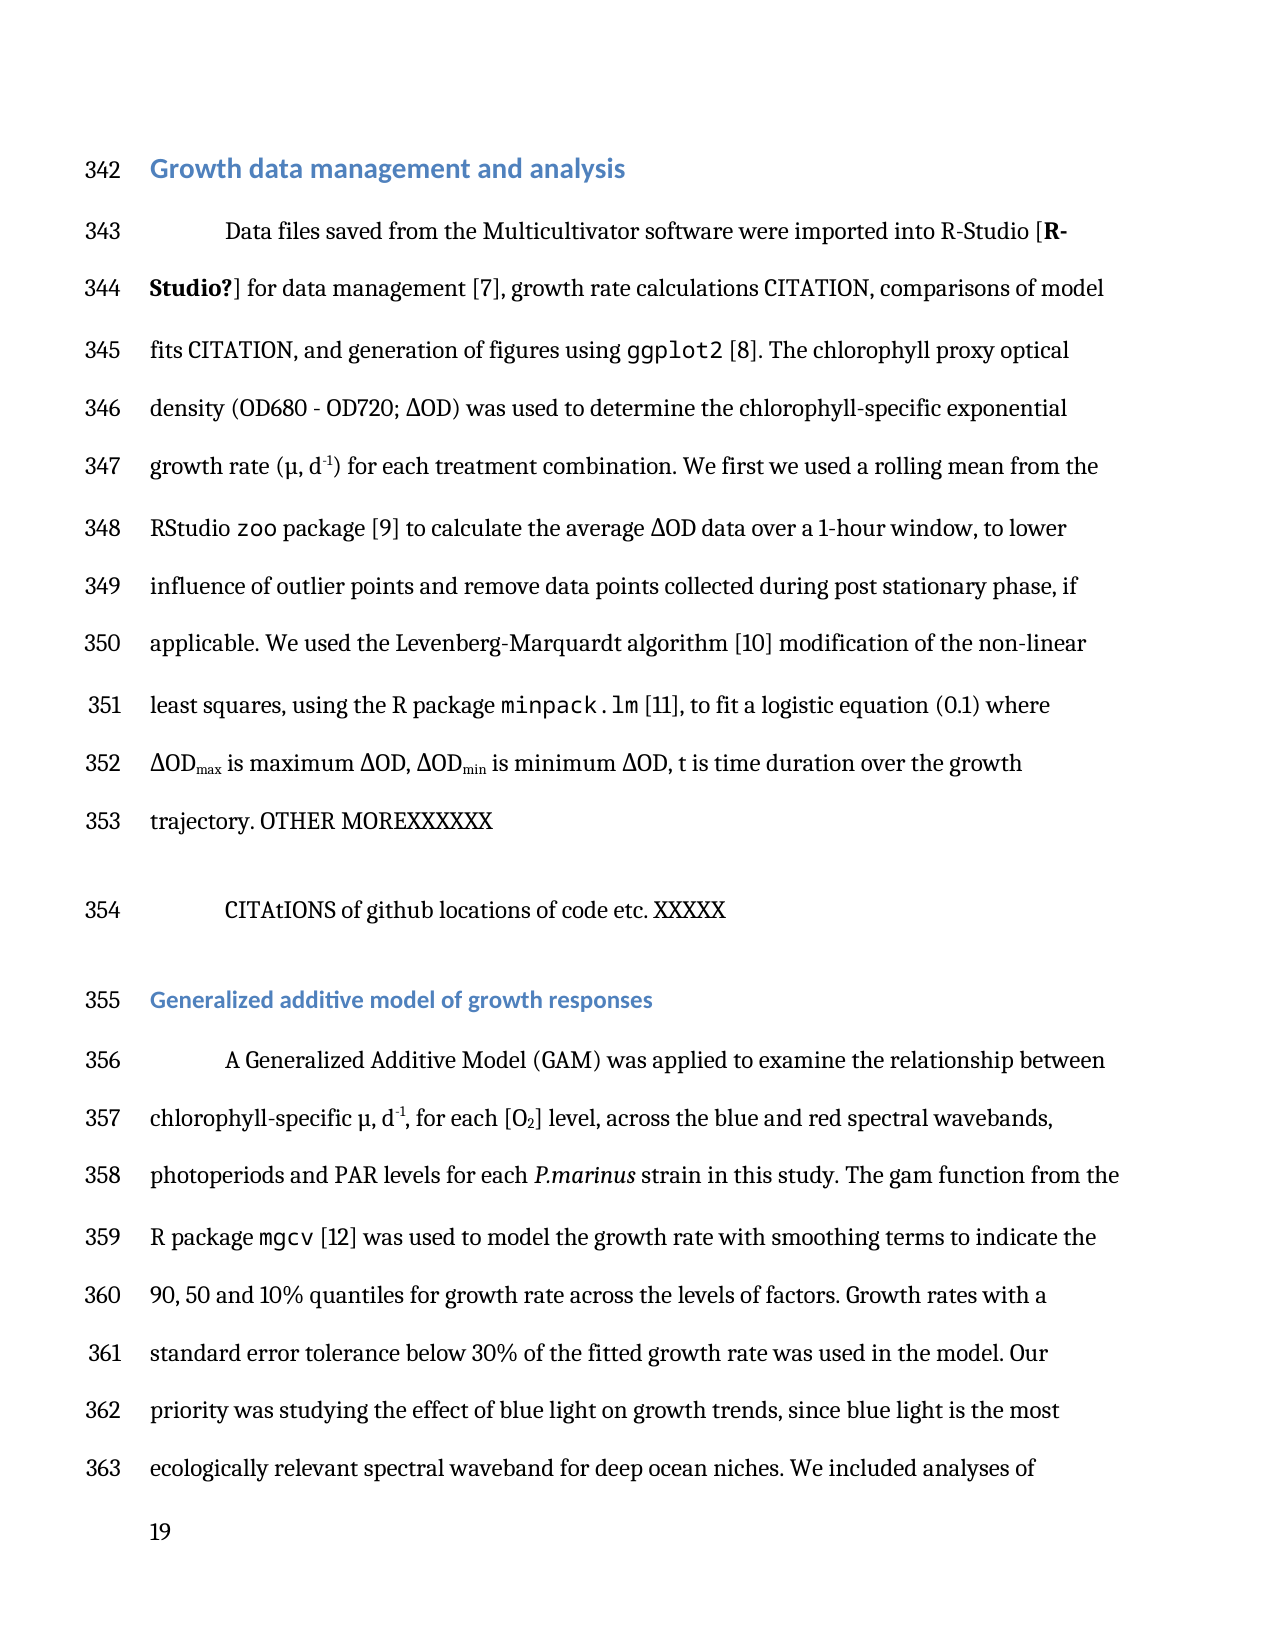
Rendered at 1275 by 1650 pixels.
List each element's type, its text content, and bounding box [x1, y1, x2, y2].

subtitle Generalized additive model of growth responses [150, 984, 1125, 1015]
subtitle Growth data management and analysis [150, 150, 1125, 186]
text Data files saved from the Multicultivator software were imported into R-Studio [R-Studio?] for data management [7], growth rate calculations CITATION, comparisons of model fits CITATION, and generation of figures using ggplot2 [8]. The chlorophyll proxy optical density (OD680 - OD720; ΔOD) was used to determine the chlorophyll-specific exponential growth rate (µ, d-1) for each treatment combination. We first we used a rolling mean from the RStudio zoo package [9] to calculate the average ΔOD data over a 1-hour window, to lower influence of outlier points and remove data points collected during post stationary phase, if applicable. We used the Levenberg-Marquardt algorithm [10] modification of the non-linear least squares, using the R package minpack.lm [11], to fit a logistic equation (0.1) where ΔODmax is maximum ΔOD, ΔODmin is minimum ΔOD, t is time duration over the growth trajectory. OTHER MOREXXXXXX [150, 217, 1125, 836]
text CITAtIONS of github locations of code etc. XXXXX [150, 896, 1125, 924]
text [150, 1046, 1125, 1482]
